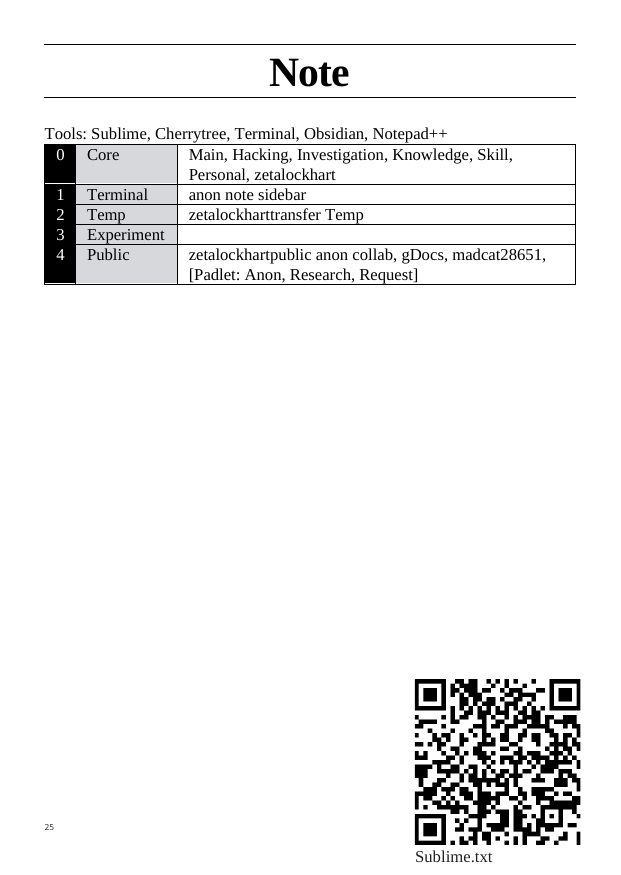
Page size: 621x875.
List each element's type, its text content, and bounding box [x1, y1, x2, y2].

table_cell anon note sidebar [178, 185, 575, 204]
table_header Main, Hacking, Investigation, Knowledge, Skill, Personal, zetalockhart [178, 145, 575, 183]
text Tools: Sublime, Cherrytree, Terminal, Obsidian, Notepad++ [44, 123, 576, 143]
table_cell 3 [45, 225, 75, 244]
table_cell Public [76, 245, 177, 283]
table_cell [178, 225, 575, 244]
table_header Core [76, 145, 177, 183]
table_cell 1 [45, 185, 75, 204]
table_cell Temp [76, 205, 177, 224]
subtitle Note [44, 45, 576, 97]
table_cell Terminal [76, 185, 177, 204]
picture [414, 679, 581, 845]
table_cell 4 [45, 245, 75, 283]
table_cell zetalockhartpublic anon collab, gDocs, madcat28651, [Padlet: Anon, Research, Request] [178, 245, 575, 283]
table_cell zetalockharttransfer Temp [178, 205, 575, 224]
table_cell Experiment [76, 225, 177, 244]
table_cell 2 [45, 205, 75, 224]
table_header 0 [45, 145, 75, 183]
